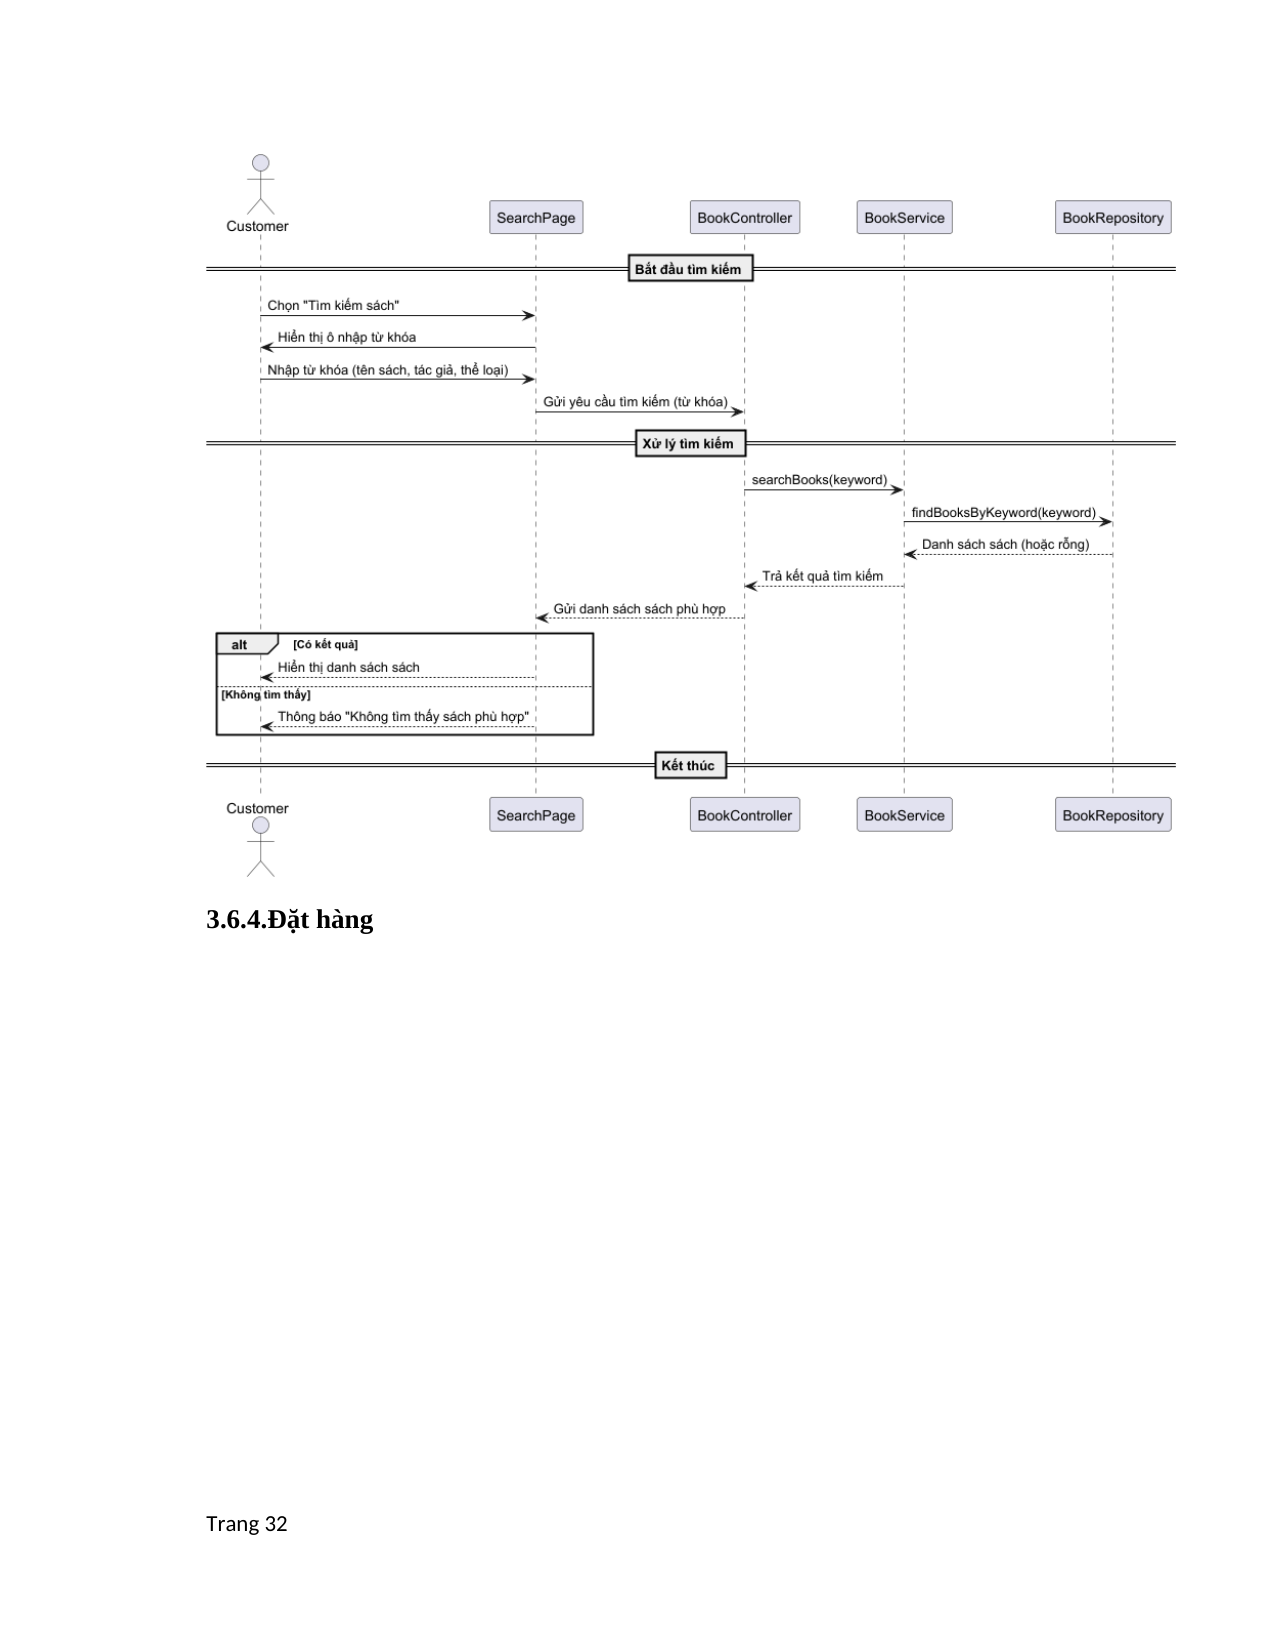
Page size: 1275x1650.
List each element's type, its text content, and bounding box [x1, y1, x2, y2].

picture [206, 150, 1182, 882]
subtitle 3.6.4.Đặt hàng [206, 909, 1187, 934]
